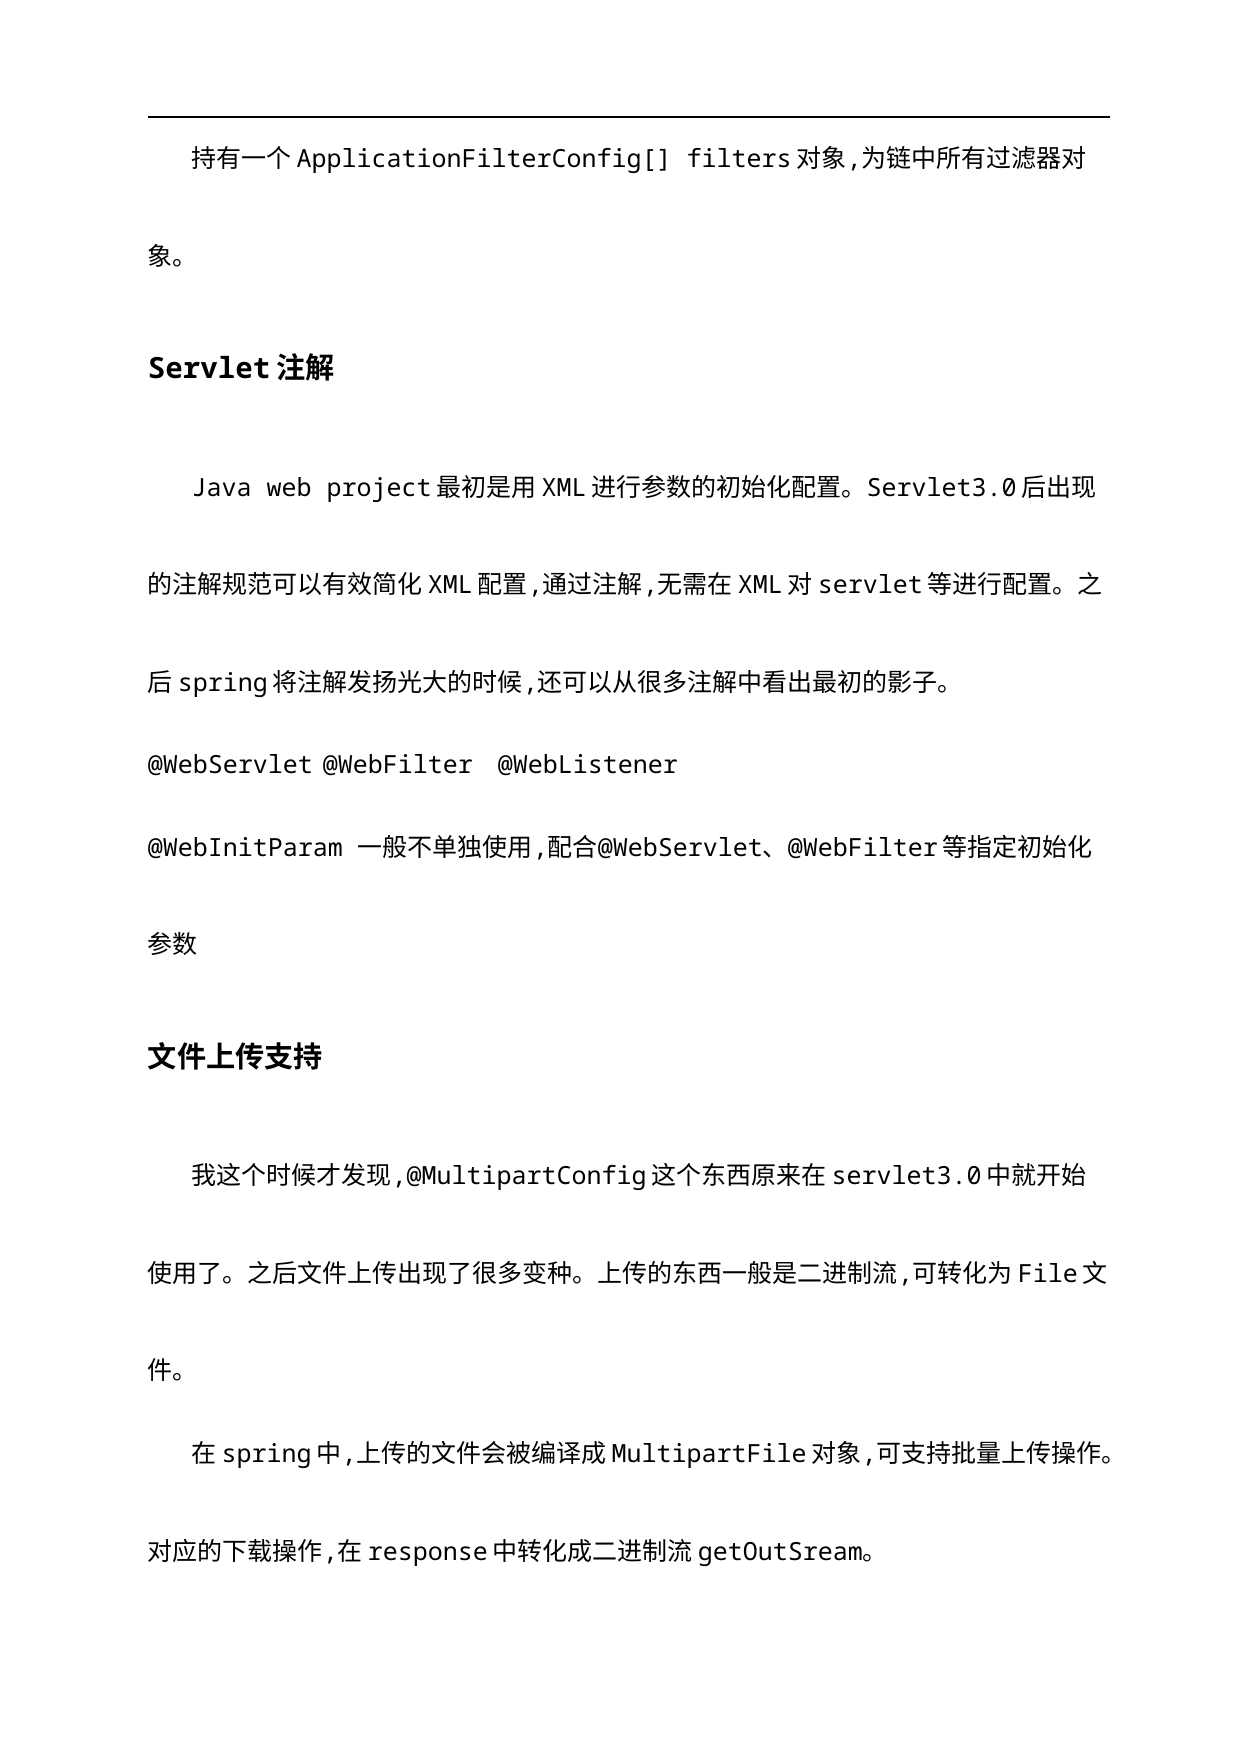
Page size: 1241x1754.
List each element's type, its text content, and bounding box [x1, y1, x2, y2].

subtitle 文件上传支持 [148, 1023, 1110, 1088]
text @WebInitParam 一般不单独使用,配合@WebServlet、@WebFilter等指定初始化参数 [148, 813, 1110, 975]
text 我这个时候才发现,@MultipartConfig这个东西原来在servlet3.0中就开始使用了。之后文件上传出现了很多变种。上传的东西一般是二进制流,可转化为File文件。 [148, 1141, 1110, 1401]
text Java web project最初是用XML进行参数的初始化配置。Servlet3.0后出现的注解规范可以有效简化XML配置,通过注解,无需在XML对servlet等进行配置。之后spring将注解发扬光大的时候,还可以从很多注解中看出最初的影子。 [148, 453, 1110, 713]
subtitle Servlet注解 [148, 334, 1110, 399]
text @WebServlet @WebFilter @WebListener [148, 731, 1110, 796]
text 持有一个ApplicationFilterConfig[] filters对象,为链中所有过滤器对象。 [148, 124, 1110, 287]
text 在spring中,上传的文件会被编译成MultipartFile对象,可支持批量上传操作。对应的下载操作,在response中转化成二进制流getOutSream。 [148, 1419, 1110, 1582]
